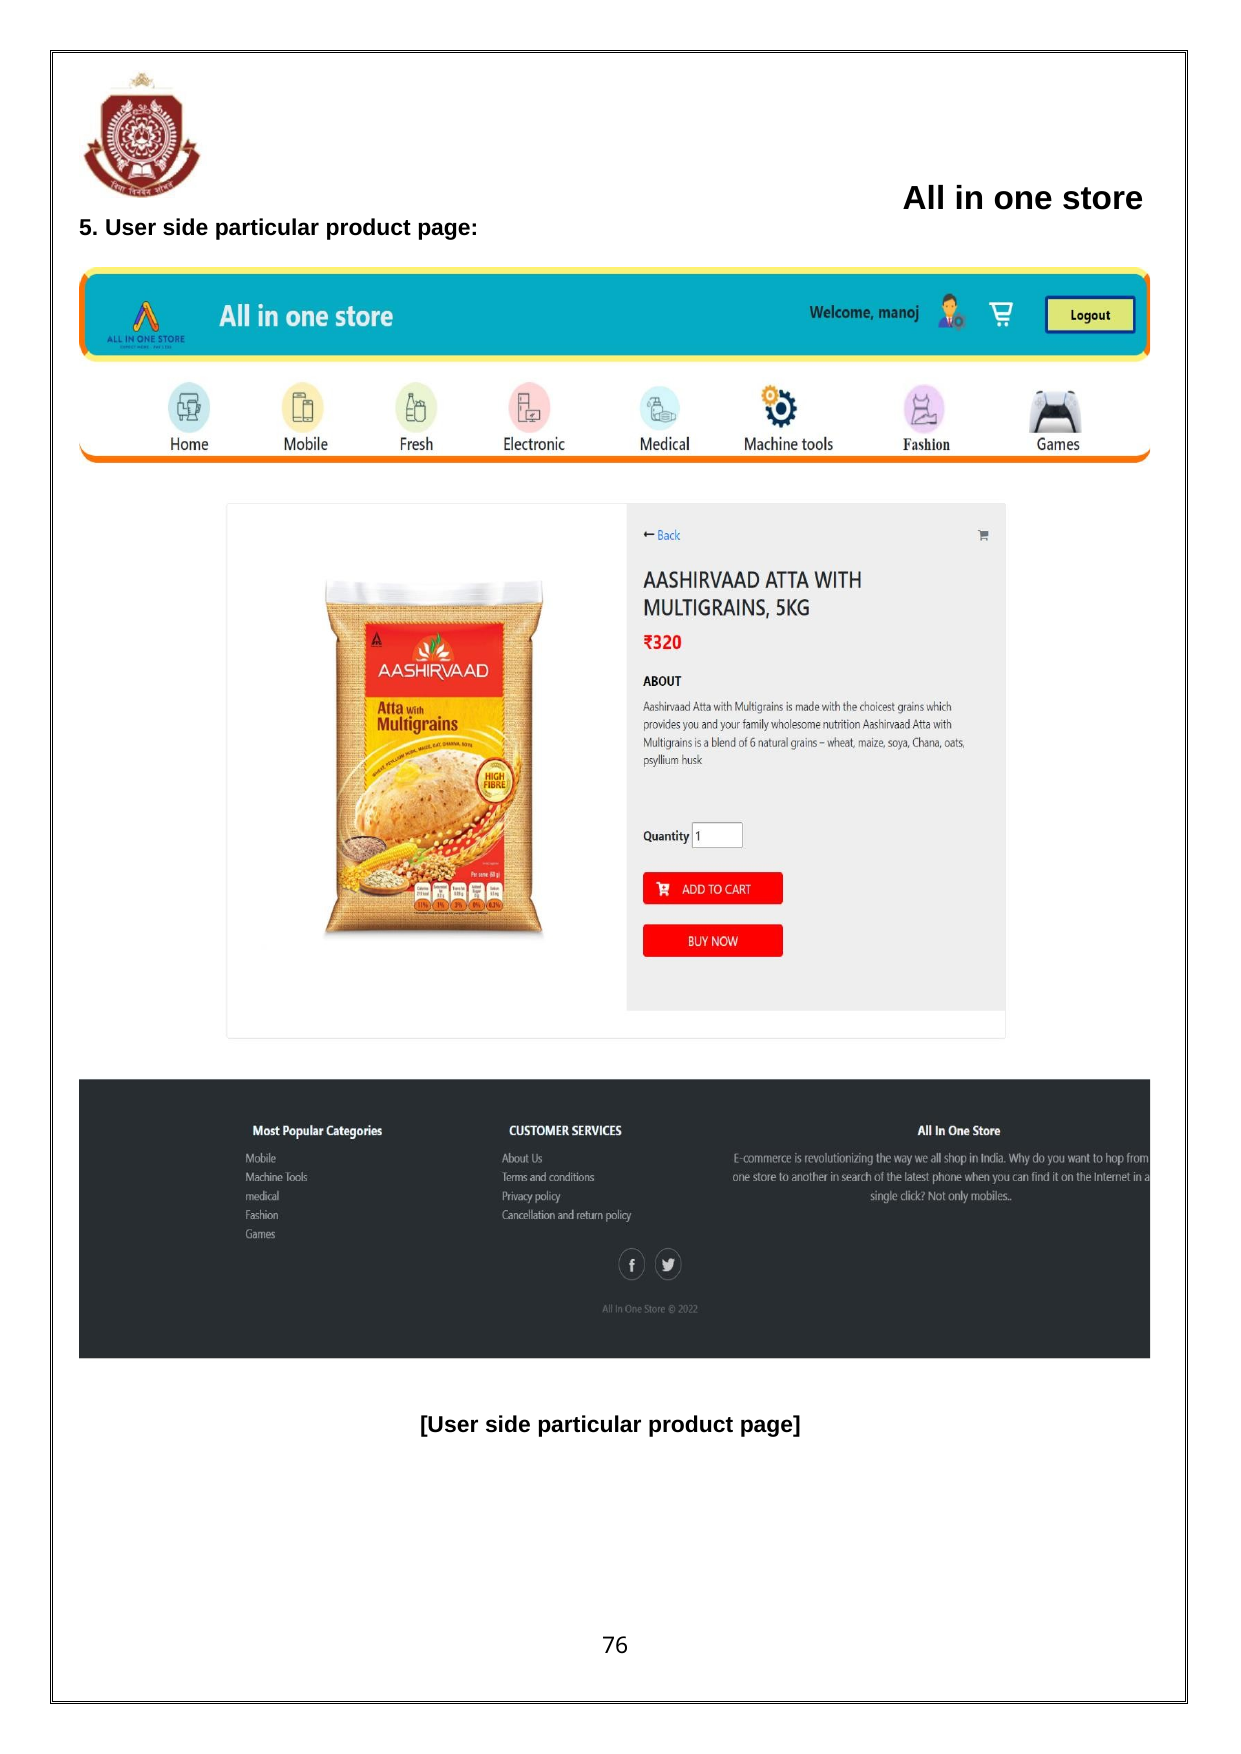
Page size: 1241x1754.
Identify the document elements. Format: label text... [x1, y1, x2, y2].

text [User side particular product page] [122, 1411, 1098, 1438]
list User side particular product page: [79, 214, 1185, 241]
picture [79, 70, 207, 198]
picture [79, 267, 1150, 1362]
